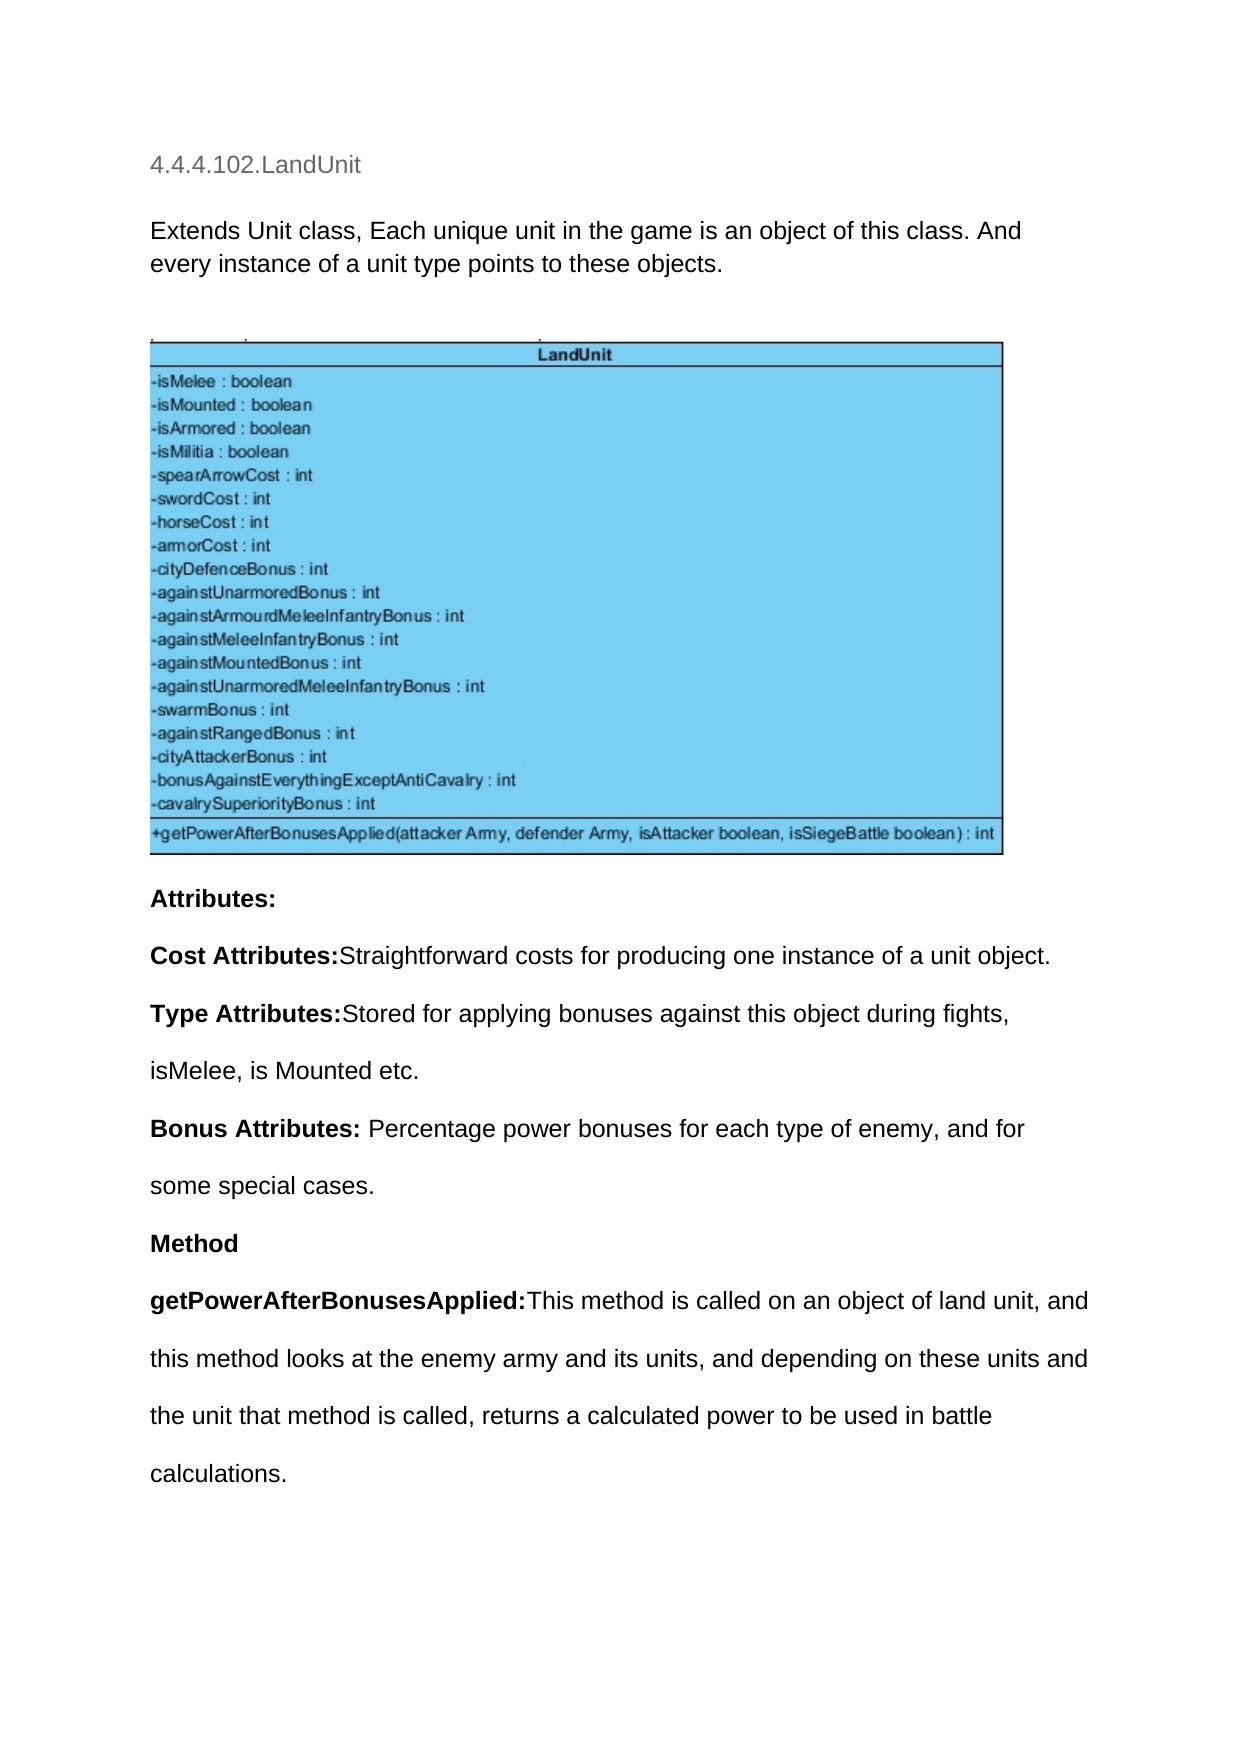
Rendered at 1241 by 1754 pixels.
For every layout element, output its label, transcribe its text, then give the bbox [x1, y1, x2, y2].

text Extends Unit class, Each unique unit in the game is an object of this class. And every instance of a unit type points to these objects. [150, 216, 1090, 278]
text Cost Attributes:Straightforward costs for producing one instance of a unit object. [150, 941, 1090, 970]
text Attributes: [150, 884, 1090, 912]
subtitle 4.4.4.102.LandUnit [150, 150, 1090, 179]
text getPowerAfterBonusesApplied:This method is called on an object of land unit, and this method looks at the enemy army and its units, and depending on these units and the unit that method is called, returns a calculated power to be used in battle calculations. [150, 1286, 1090, 1487]
text Type Attributes:Stored for applying bonuses against this object during fights, isMelee, is Mounted etc. [150, 999, 1090, 1085]
picture [150, 339, 1013, 855]
text Method [150, 1229, 1090, 1257]
text Bonus Attributes: Percentage power bonuses for each type of enemy, and for some special cases. [150, 1114, 1090, 1200]
